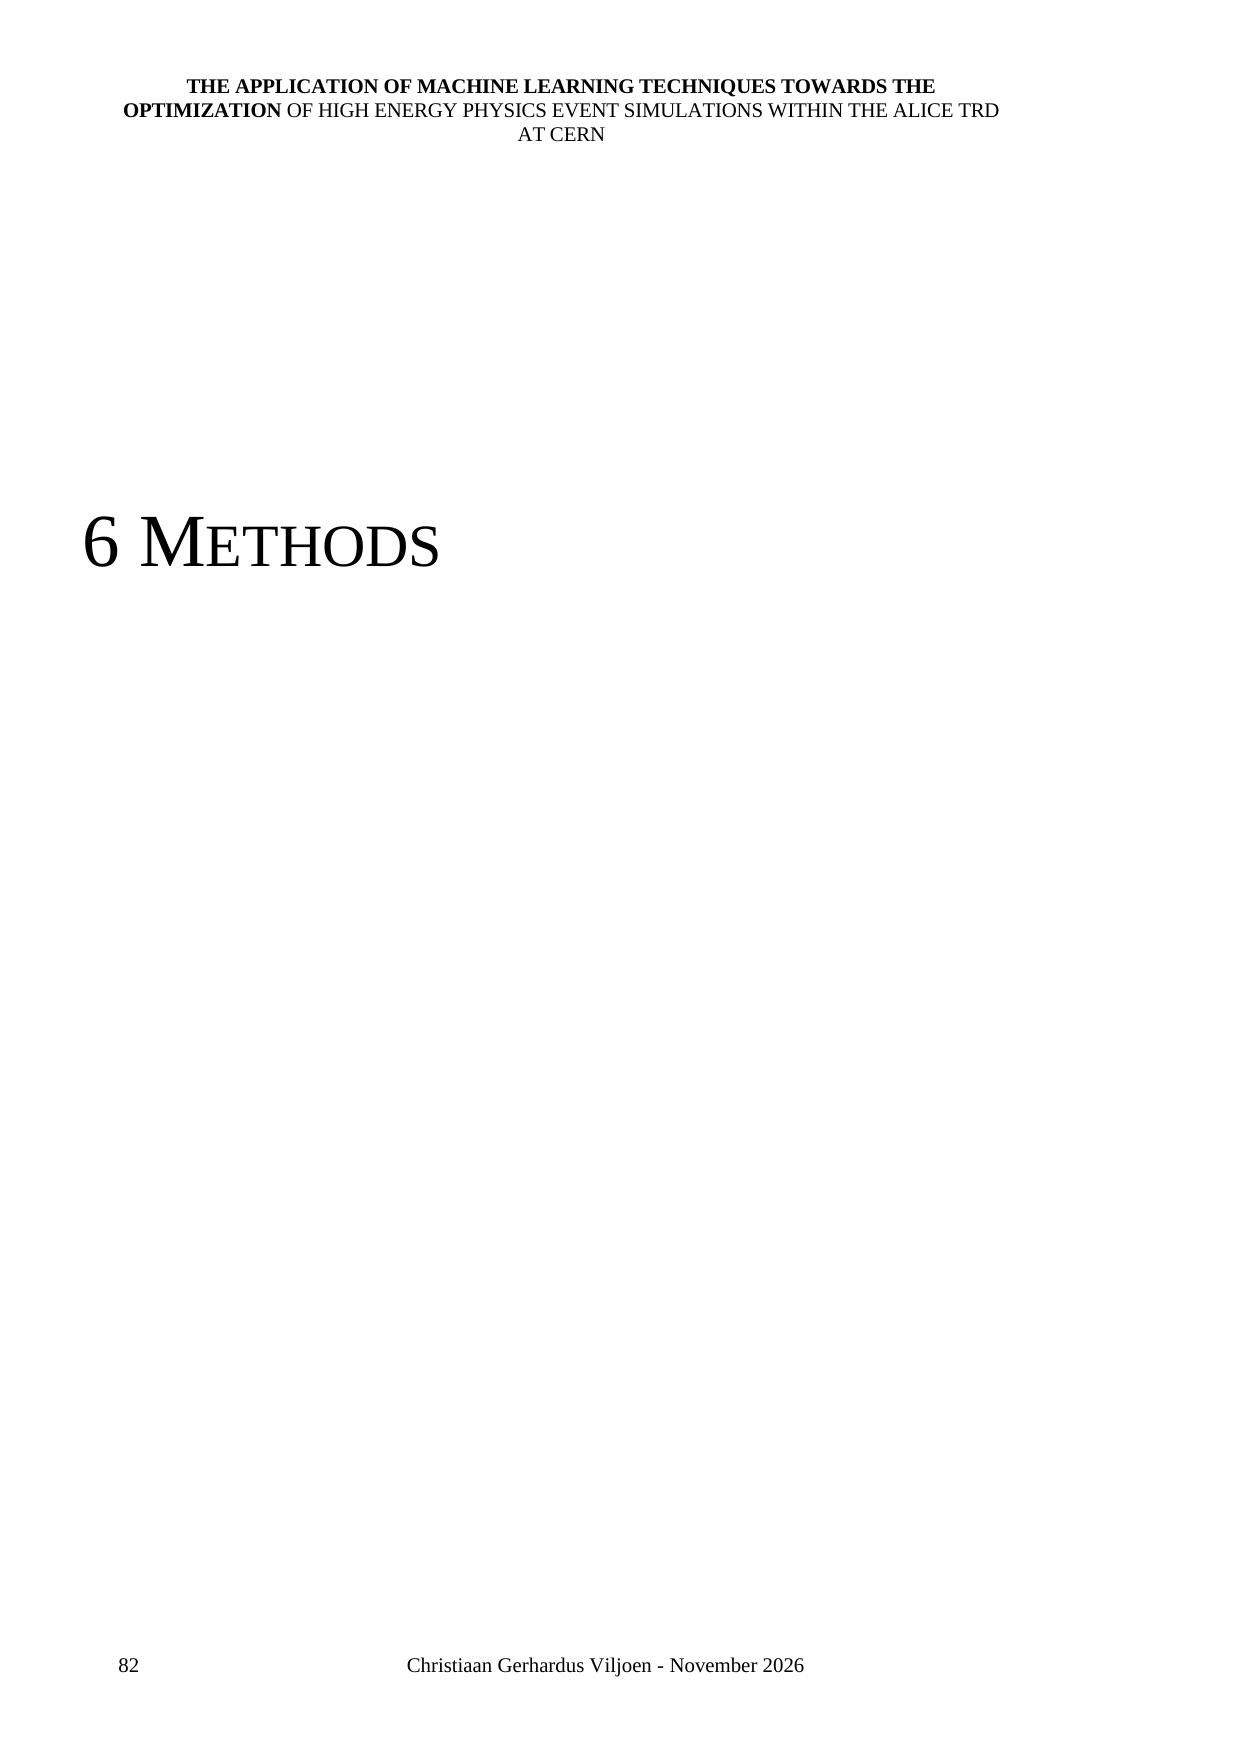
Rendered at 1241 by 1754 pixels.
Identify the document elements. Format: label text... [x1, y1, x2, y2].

subtitle Methods [83, 496, 1004, 582]
